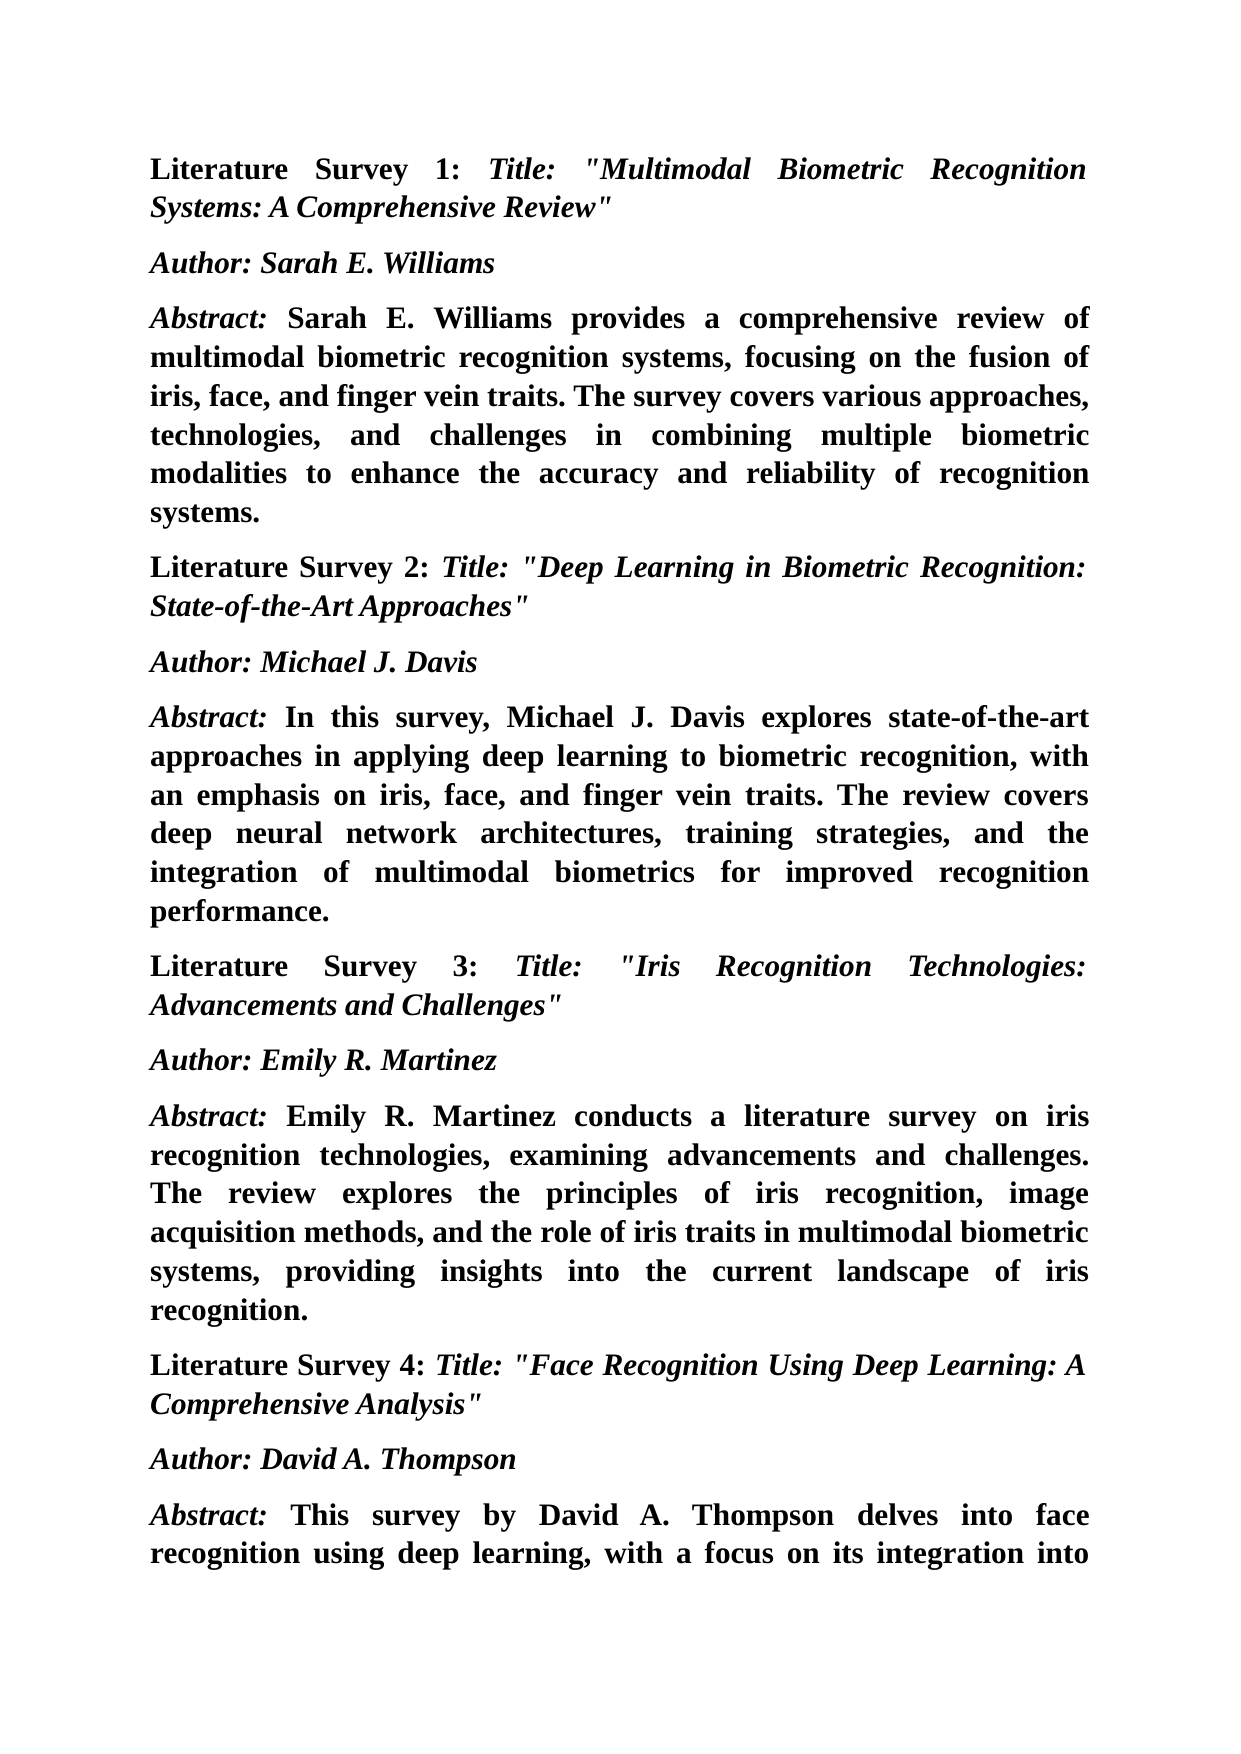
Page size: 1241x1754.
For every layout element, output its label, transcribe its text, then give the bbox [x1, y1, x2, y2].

text Literature Survey 4: Title: "Face Recognition Using Deep Learning: A Comprehensive Analysis" [150, 1346, 1090, 1421]
text Abstract: In this survey, Michael J. Davis explores state-of-the-art approaches in applying deep learning to biometric recognition, with an emphasis on iris, face, and finger vein traits. The review covers deep neural network architectures, training strategies, and the integration of multimodal biometrics for improved recognition performance. [150, 698, 1090, 928]
text Literature Survey 1: Title: "Multimodal Biometric Recognition Systems: A Comprehensive Review" [150, 150, 1090, 225]
text Abstract: Sarah E. Williams provides a comprehensive review of multimodal biometric recognition systems, focusing on the fusion of iris, face, and finger vein traits. The survey covers various approaches, technologies, and challenges in combining multiple biometric modalities to enhance the accuracy and reliability of recognition systems. [150, 299, 1090, 529]
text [150, 1496, 1090, 1571]
text Abstract: Emily R. Martinez conducts a literature survey on iris recognition technologies, examining advancements and challenges. The review explores the principles of iris recognition, image acquisition methods, and the role of iris traits in multimodal biometric systems, providing insights into the current landscape of iris recognition. [150, 1097, 1090, 1327]
text Literature Survey 2: Title: "Deep Learning in Biometric Recognition: State-of-the-Art Approaches" [150, 549, 1090, 623]
text Author: Emily R. Martinez [150, 1042, 1090, 1078]
text Author: Sarah E. Williams [150, 244, 1090, 280]
text Author: David A. Thompson [150, 1440, 1090, 1476]
text Author: Michael J. Davis [150, 643, 1090, 679]
text Literature Survey 3: Title: "Iris Recognition Technologies: Advancements and Challenges" [150, 947, 1090, 1022]
